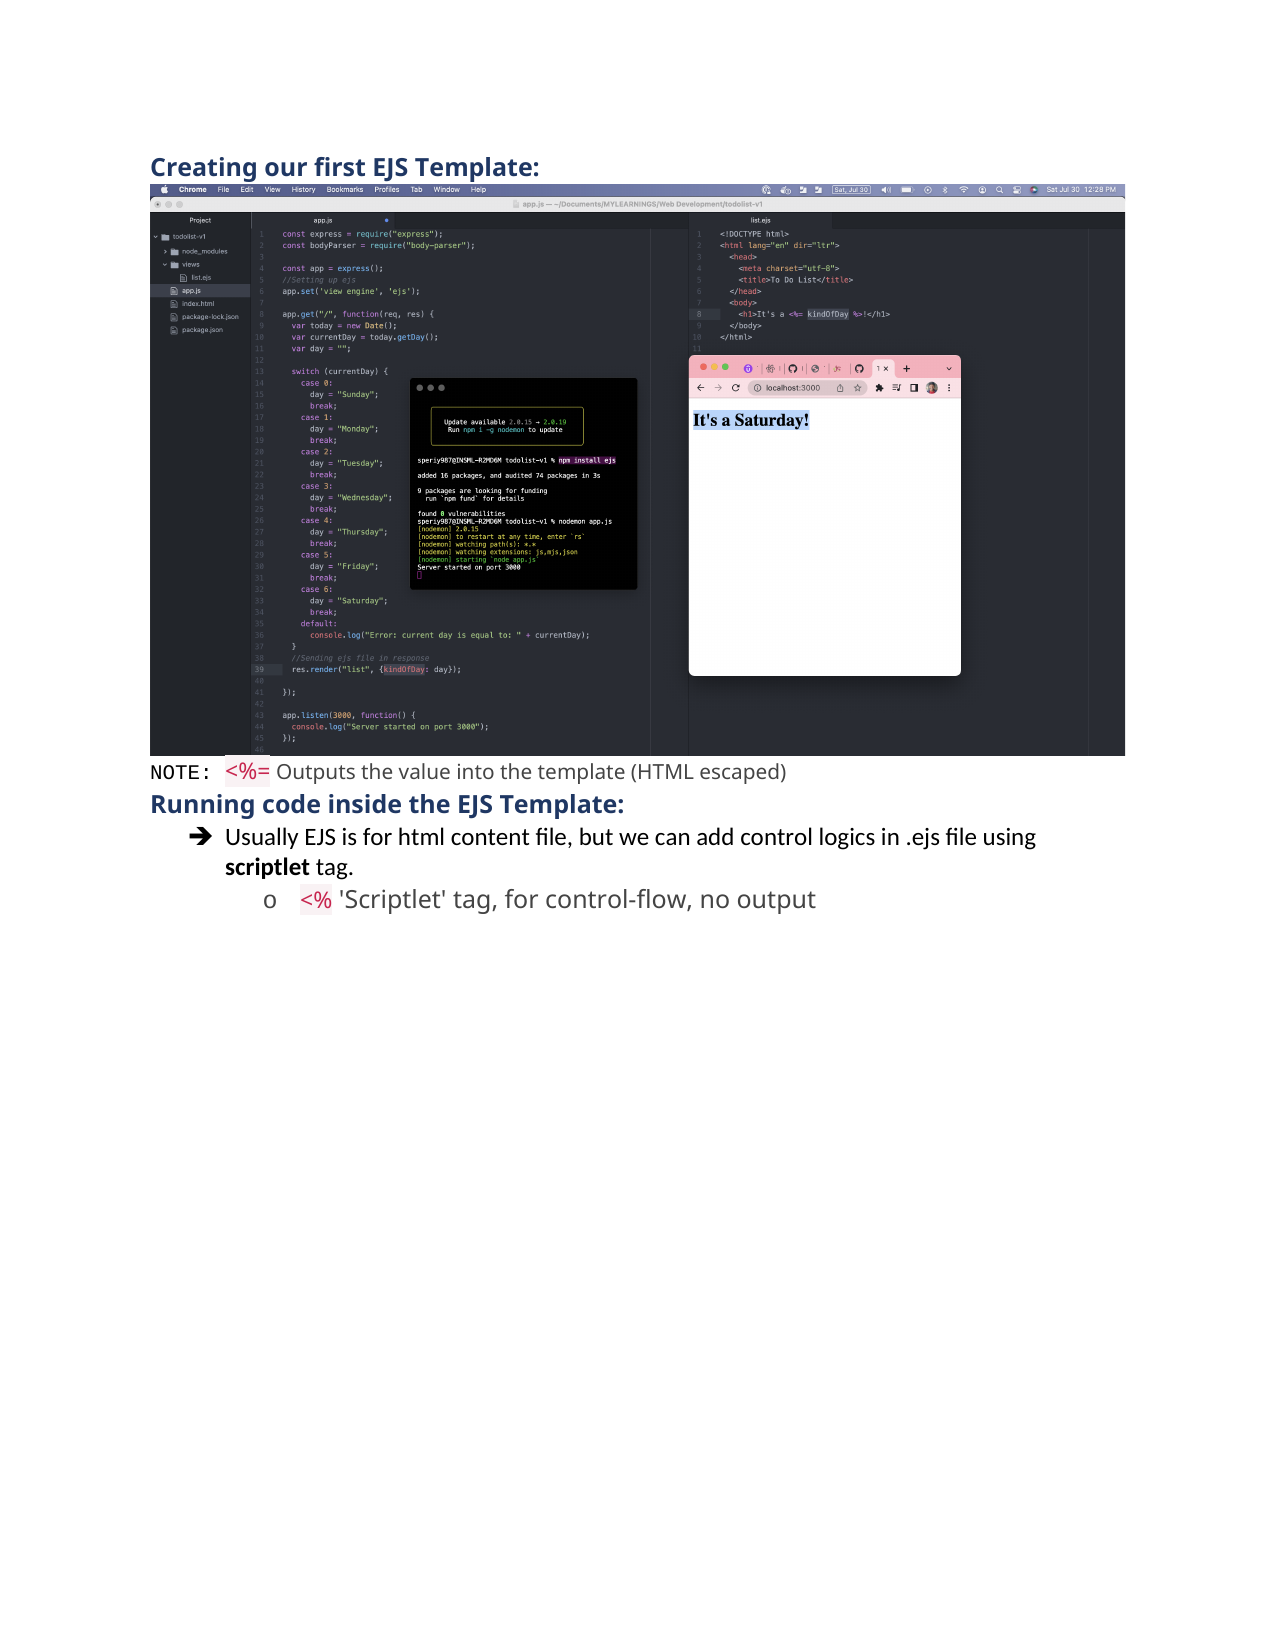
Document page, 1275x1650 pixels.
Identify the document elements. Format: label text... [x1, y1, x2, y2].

text NOTE: <%= Outputs the value into the template (HTML escaped) [270, 756, 1125, 787]
text Running code inside the EJS Template: [150, 787, 1125, 821]
list <% 'Scriptlet' tag, for control-flow, no output [262, 882, 1125, 916]
list Usually EJS is for html content file, but we can add control logics in .ejs file using scriptlet tag. [187, 821, 1125, 882]
subtitle Creating our first EJS Template: [150, 150, 1125, 184]
picture [150, 184, 1125, 756]
